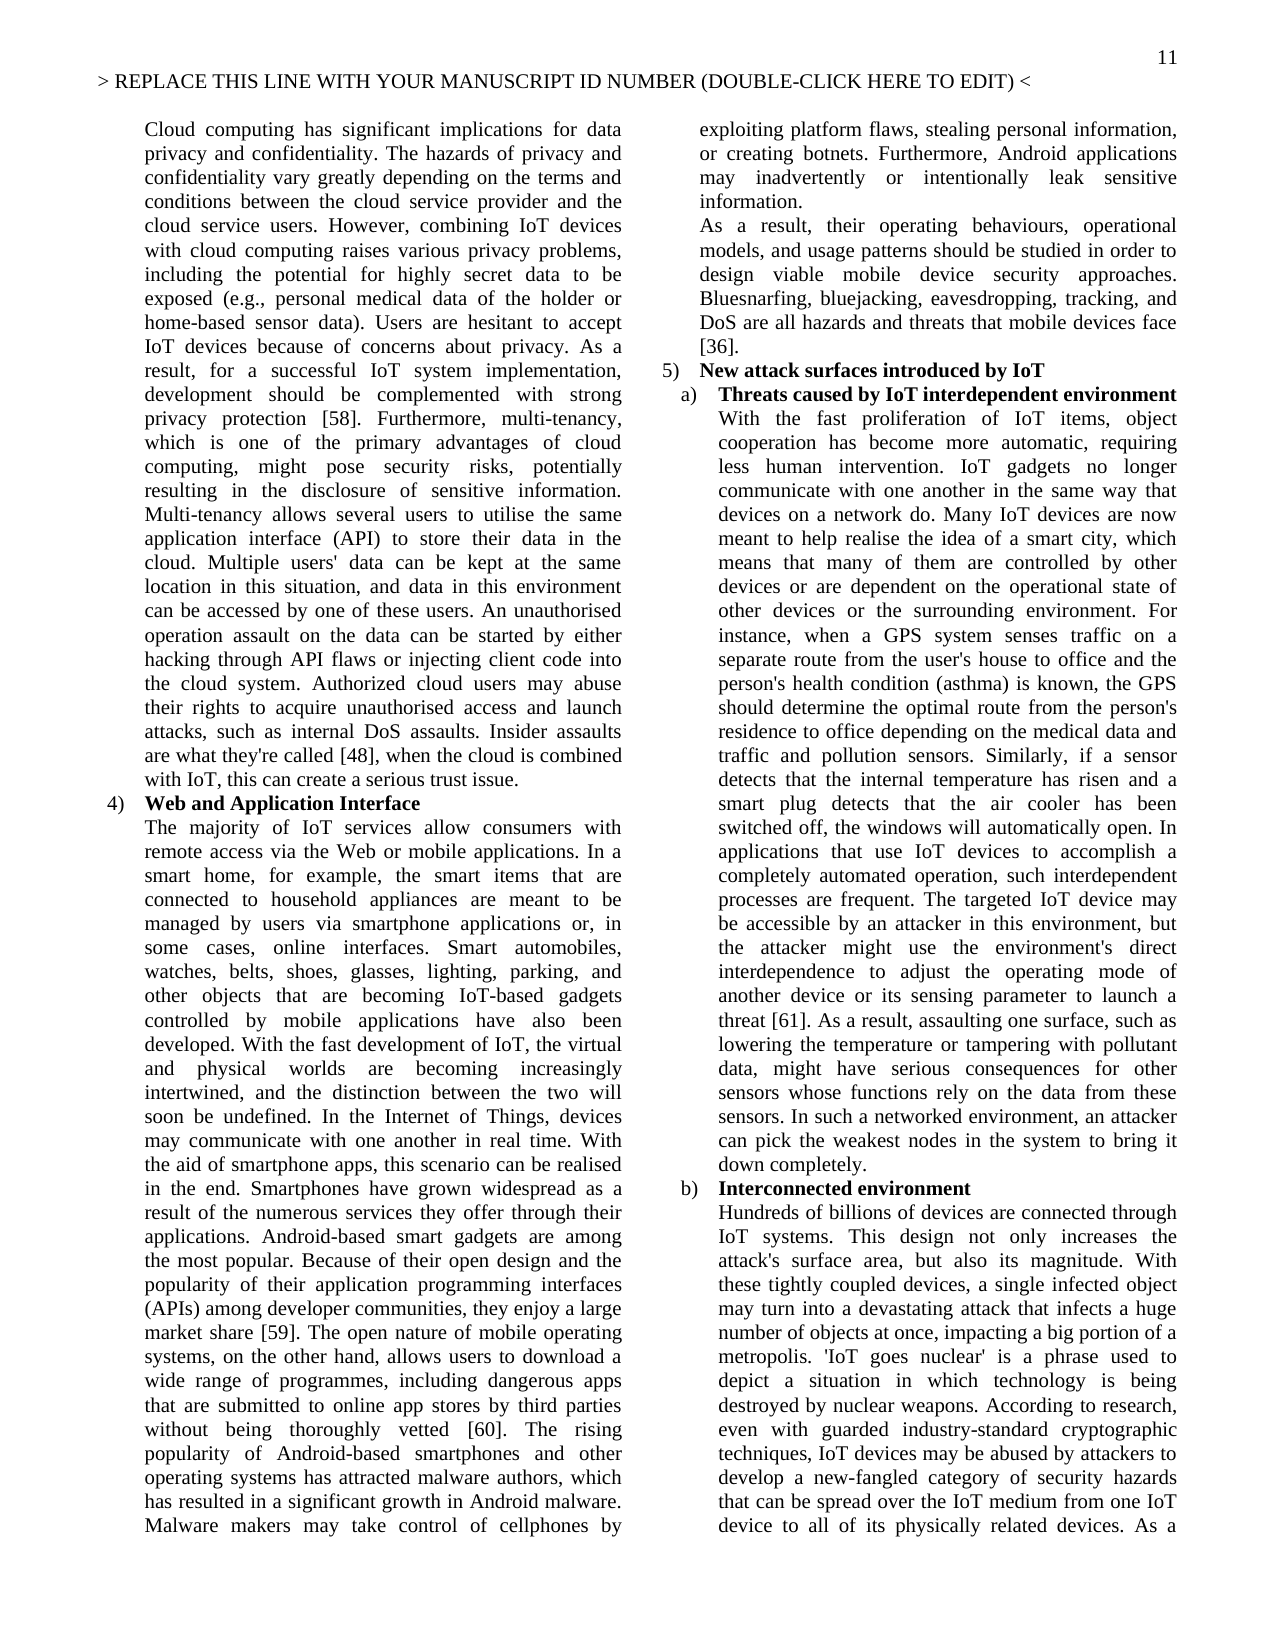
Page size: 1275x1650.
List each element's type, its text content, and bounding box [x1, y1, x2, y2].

list Threats caused by IoT interdependent environment [681, 382, 1177, 406]
list The majority of IoT services allow consumers with remote access via the Web or mobile applications. In a smart home, for example, the smart items that are connected to household appliances are meant to be managed by users via smartphone applications or, in some cases, online interfaces. Smart automobiles, watches, belts, shoes, glasses, lighting, parking, and other objects that are becoming IoT-based gadgets controlled by mobile applications have also been developed. With the fast development of IoT, the virtual and physical worlds are becoming increasingly intertwined, and the distinction between the two will soon be undefined. In the Internet of Things, devices may communicate with one another in real time. With the aid of smartphone apps, this scenario can be realised in the end. Smartphones have grown widespread as a result of the numerous services they offer through their applications. Android-based smart gadgets are among the most popular. Because of their open design and the popularity of their application programming interfaces (APIs) among developer communities, they enjoy a large market share . The open nature of mobile operating systems, on the other hand, allows users to download a wide range of programmes, including dangerous apps that are submitted to online app stores by third parties without being thoroughly vetted . The rising popularity of Android-based smartphones and other operating systems has attracted malware authors, which has resulted in a significant growth in Android malware. Malware makers may take control of cellphones by exploiting platform flaws, stealing personal information, or creating botnets. Furthermore, Android applications may inadvertently or intentionally leak sensitive information. [144, 815, 622, 1537]
list With the fast proliferation of IoT items, object cooperation has become more automatic, requiring less human intervention. IoT gadgets no longer communicate with one another in the same way that devices on a network do. Many IoT devices are now meant to help realise the idea of a smart city, which means that many of them are controlled by other devices or are dependent on the operational state of other devices or the surrounding environment. For instance, when a GPS system senses traffic on a separate route from the user's house to office and the person's health condition (asthma) is known, the GPS should determine the optimal route from the person's residence to office depending on the medical data and traffic and pollution sensors. Similarly, if a sensor detects that the internal temperature has risen and a smart plug detects that the air cooler has been switched off, the windows will automatically open. In applications that use IoT devices to accomplish a completely automated operation, such interdependent processes are frequent. The targeted IoT device may be accessible by an attacker in this environment, but the attacker might use the environment's direct interdependence to adjust the operating mode of another device or its sensing parameter to launch a threat . As a result, assaulting one surface, such as lowering the temperature or tampering with pollutant data, might have serious consequences for other sensors whose functions rely on the data from these sensors. In such a networked environment, an attacker can pick the weakest nodes in the system to bring it down completely. [718, 406, 1177, 1176]
list As a result, their operating behaviours, operational models, and usage patterns should be studied in order to design viable mobile device security approaches. Bluesnarfing, bluejacking, eavesdropping, tracking, and DoS are all hazards and threats that mobile devices face . [699, 213, 1177, 358]
list New attack surfaces introduced by IoT [662, 358, 1177, 382]
list Interconnected environment [681, 1176, 1177, 1200]
list Web and Application Interface [107, 791, 622, 815]
list Cloud computing has significant implications for data privacy and confidentiality. The hazards of privacy and confidentiality vary greatly depending on the terms and conditions between the cloud service provider and the cloud service users. However, combining IoT devices with cloud computing raises various privacy problems, including the potential for highly secret data to be exposed (e.g., personal medical data of the holder or home-based sensor data). Users are hesitant to accept IoT devices because of concerns about privacy. As a result, for a successful IoT system implementation, development should be complemented with strong privacy protection . Furthermore, multi-tenancy, which is one of the primary advantages of cloud computing, might pose security risks, potentially resulting in the disclosure of sensitive information. Multi-tenancy allows several users to utilise the same application interface (API) to store their data in the cloud. Multiple users' data can be kept at the same location in this situation, and data in this environment can be accessed by one of these users. An unauthorised operation assault on the data can be started by either hacking through API flaws or injecting client code into the cloud system. Authorized cloud users may abuse their rights to acquire unauthorised access and launch attacks, such as internal DoS assaults. Insider assaults are what they're called , when the cloud is combined with IoT, this can create a serious trust issue. [144, 117, 622, 791]
